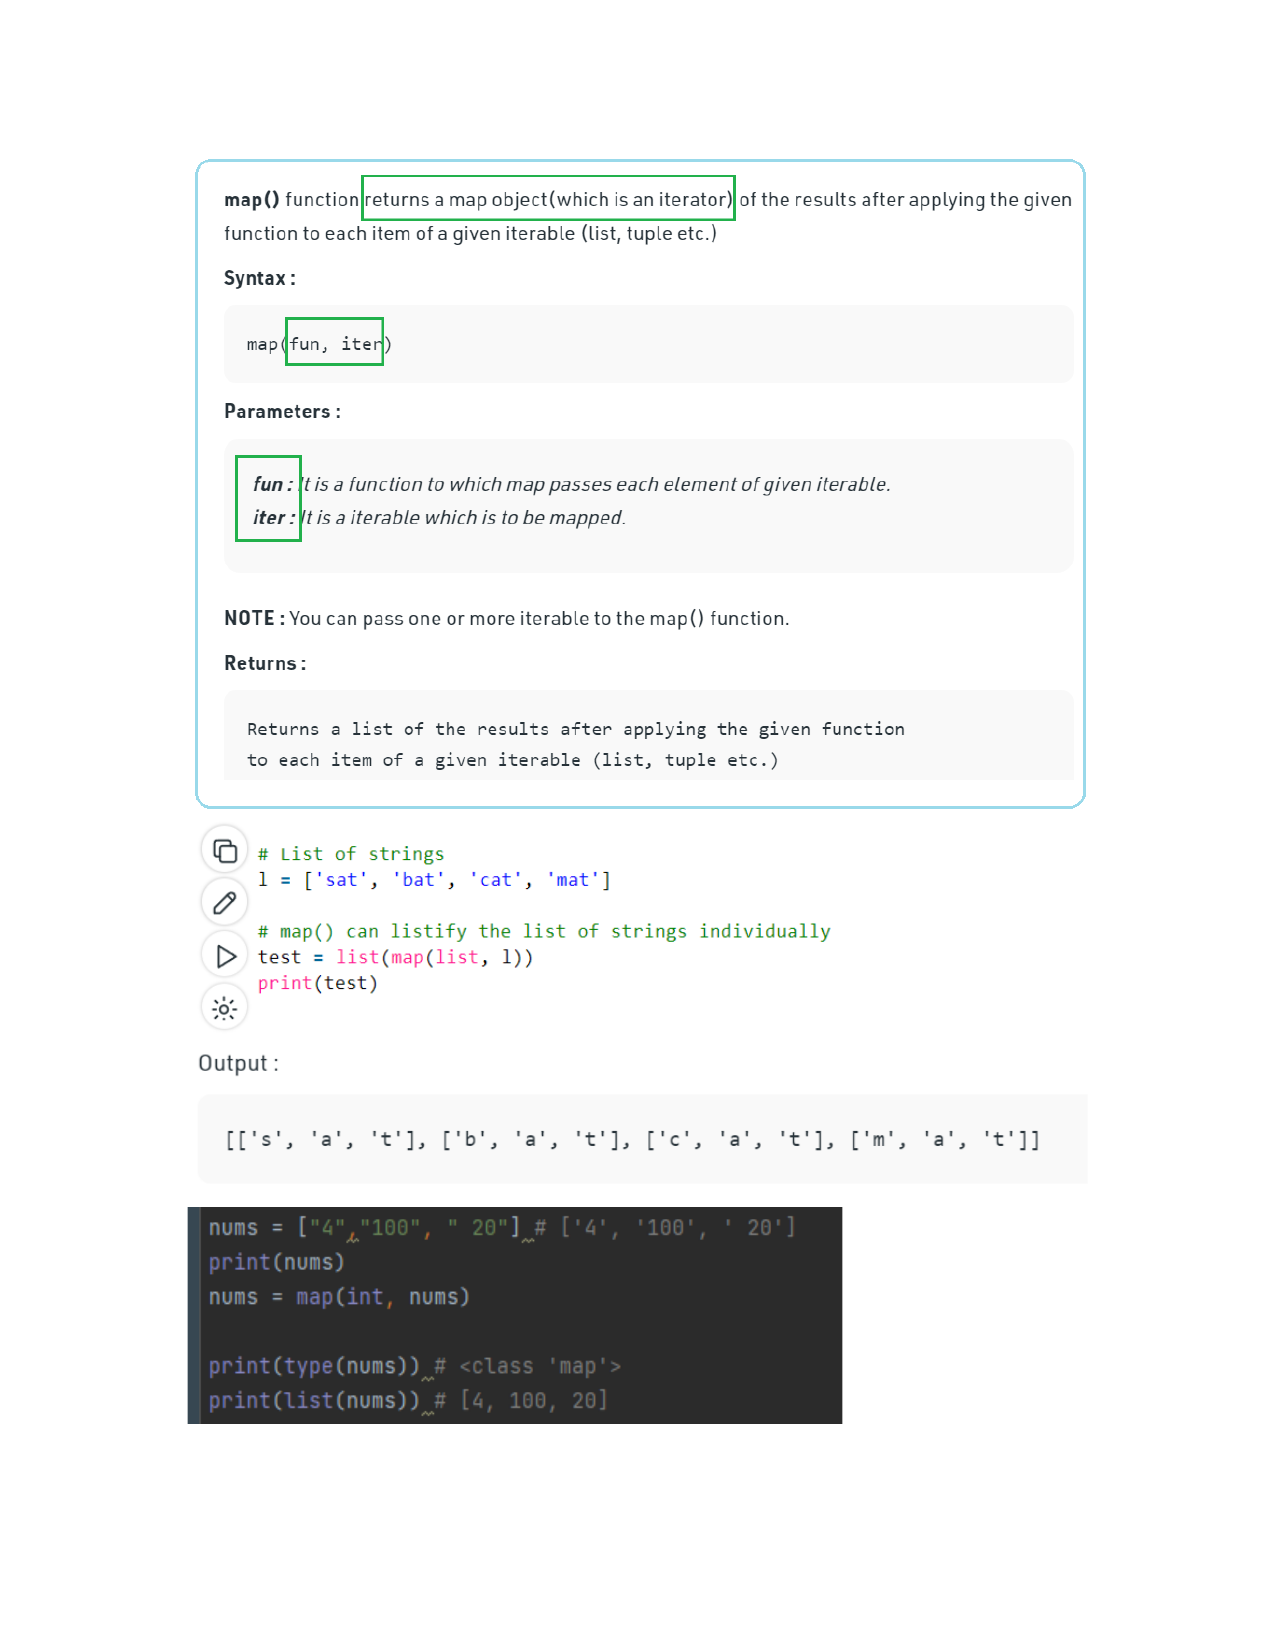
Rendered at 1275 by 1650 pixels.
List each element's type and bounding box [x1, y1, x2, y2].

picture [187, 1207, 843, 1424]
picture [187, 150, 1088, 814]
picture [187, 815, 1088, 1189]
